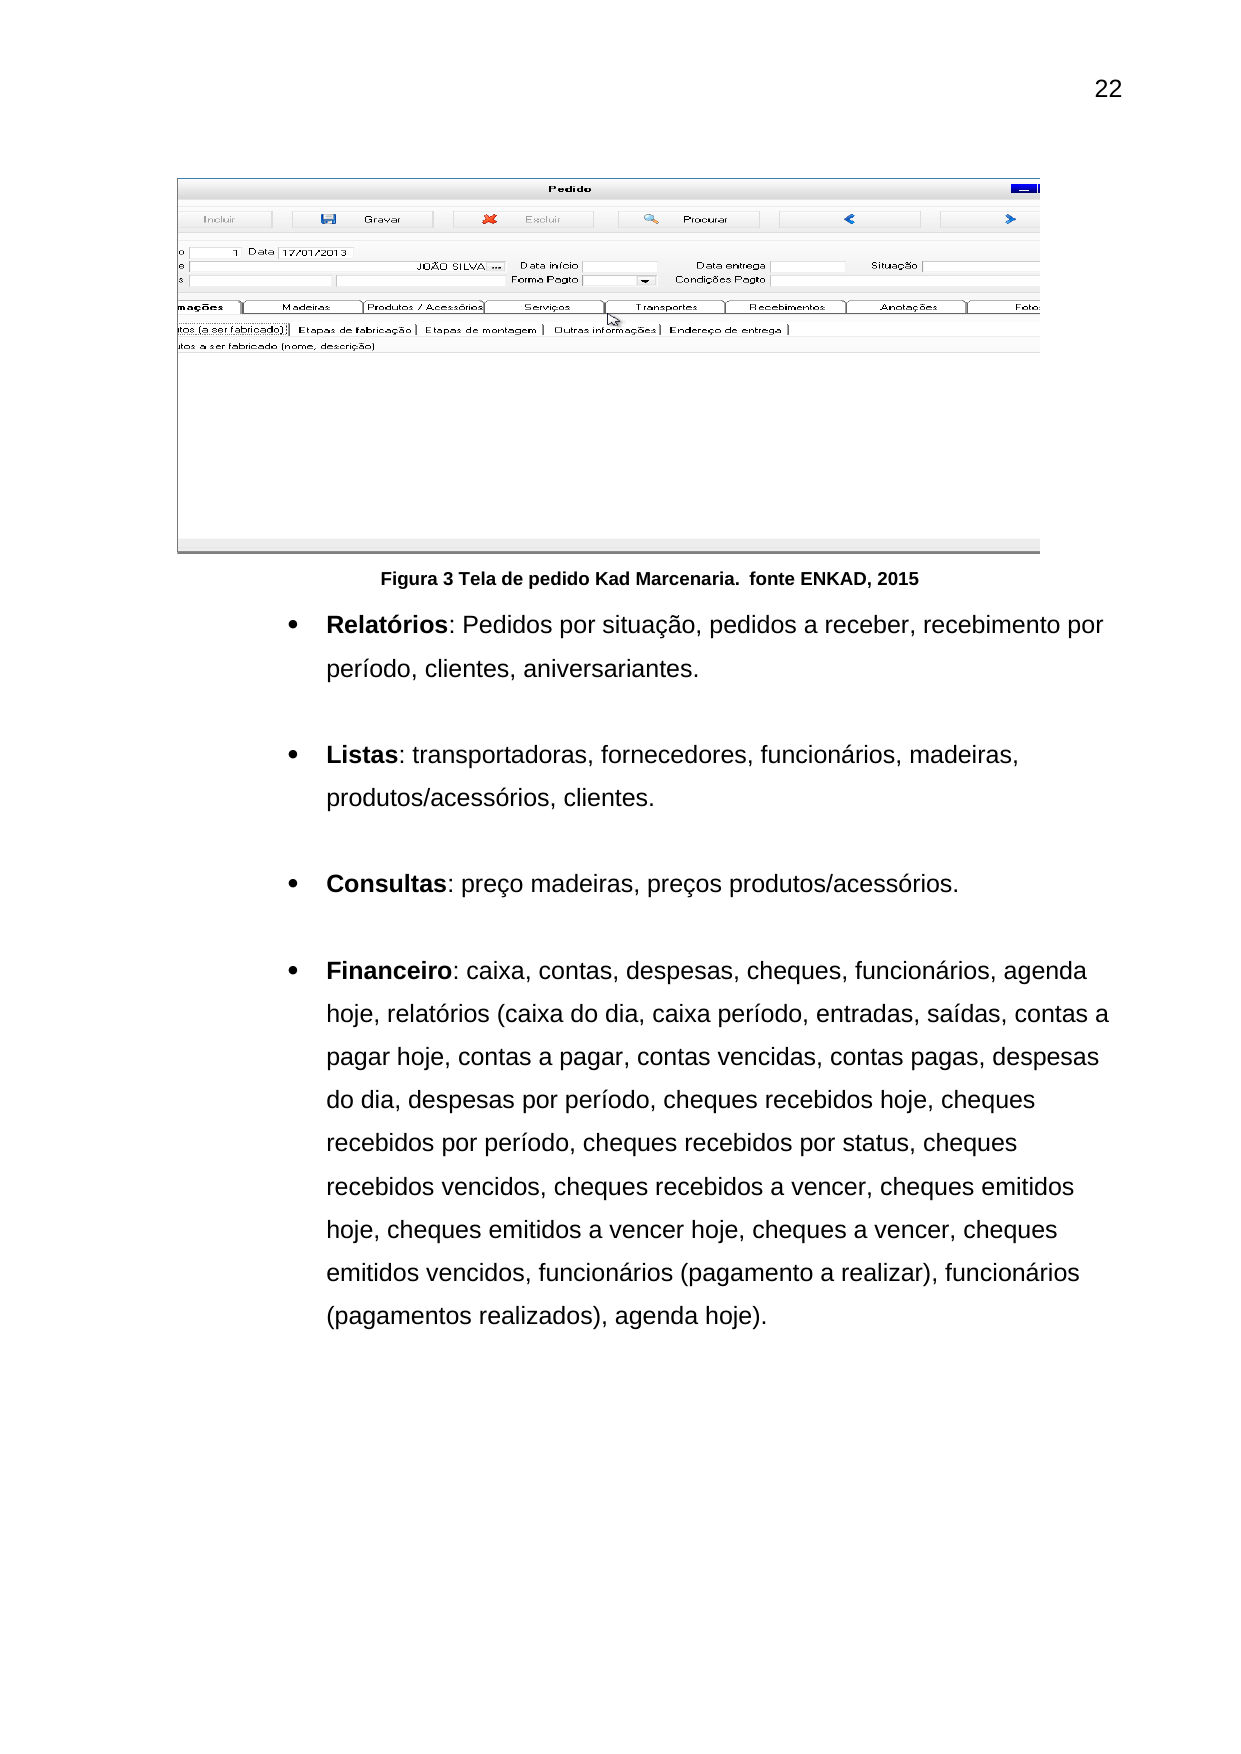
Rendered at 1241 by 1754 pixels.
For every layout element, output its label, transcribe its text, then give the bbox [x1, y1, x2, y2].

list Consultas: preço madeiras, preços produtos/acessórios. [288, 869, 1122, 941]
list Financeiro: caixa, contas, despesas, cheques, funcionários, agenda hoje, relatórios (caixa do dia, caixa período, entradas, saídas, contas a pagar hoje, contas a pagar, contas vencidas, contas pagas, despesas do dia, despesas por período, cheques recebidos hoje, cheques recebidos por período, cheques recebidos por status, cheques recebidos vencidos, cheques recebidos a vencer, cheques emitidos hoje, cheques emitidos a vencer hoje, cheques a vencer, cheques emitidos vencidos, funcionários (pagamento a realizar), funcionários (pagamentos realizados), agenda hoje). [288, 956, 1122, 1373]
list Relatórios: Pedidos por situação, pedidos a receber, recebimento por período, clientes, aniversariantes. [288, 611, 1122, 726]
picture [177, 177, 1043, 554]
text Figura 3 Tela de pedido Kad Marcenaria. fonte ENKAD, 2015 [177, 568, 1122, 590]
list Listas: transportadoras, fornecedores, funcionários, madeiras, produtos/acessórios, clientes. [288, 740, 1122, 855]
